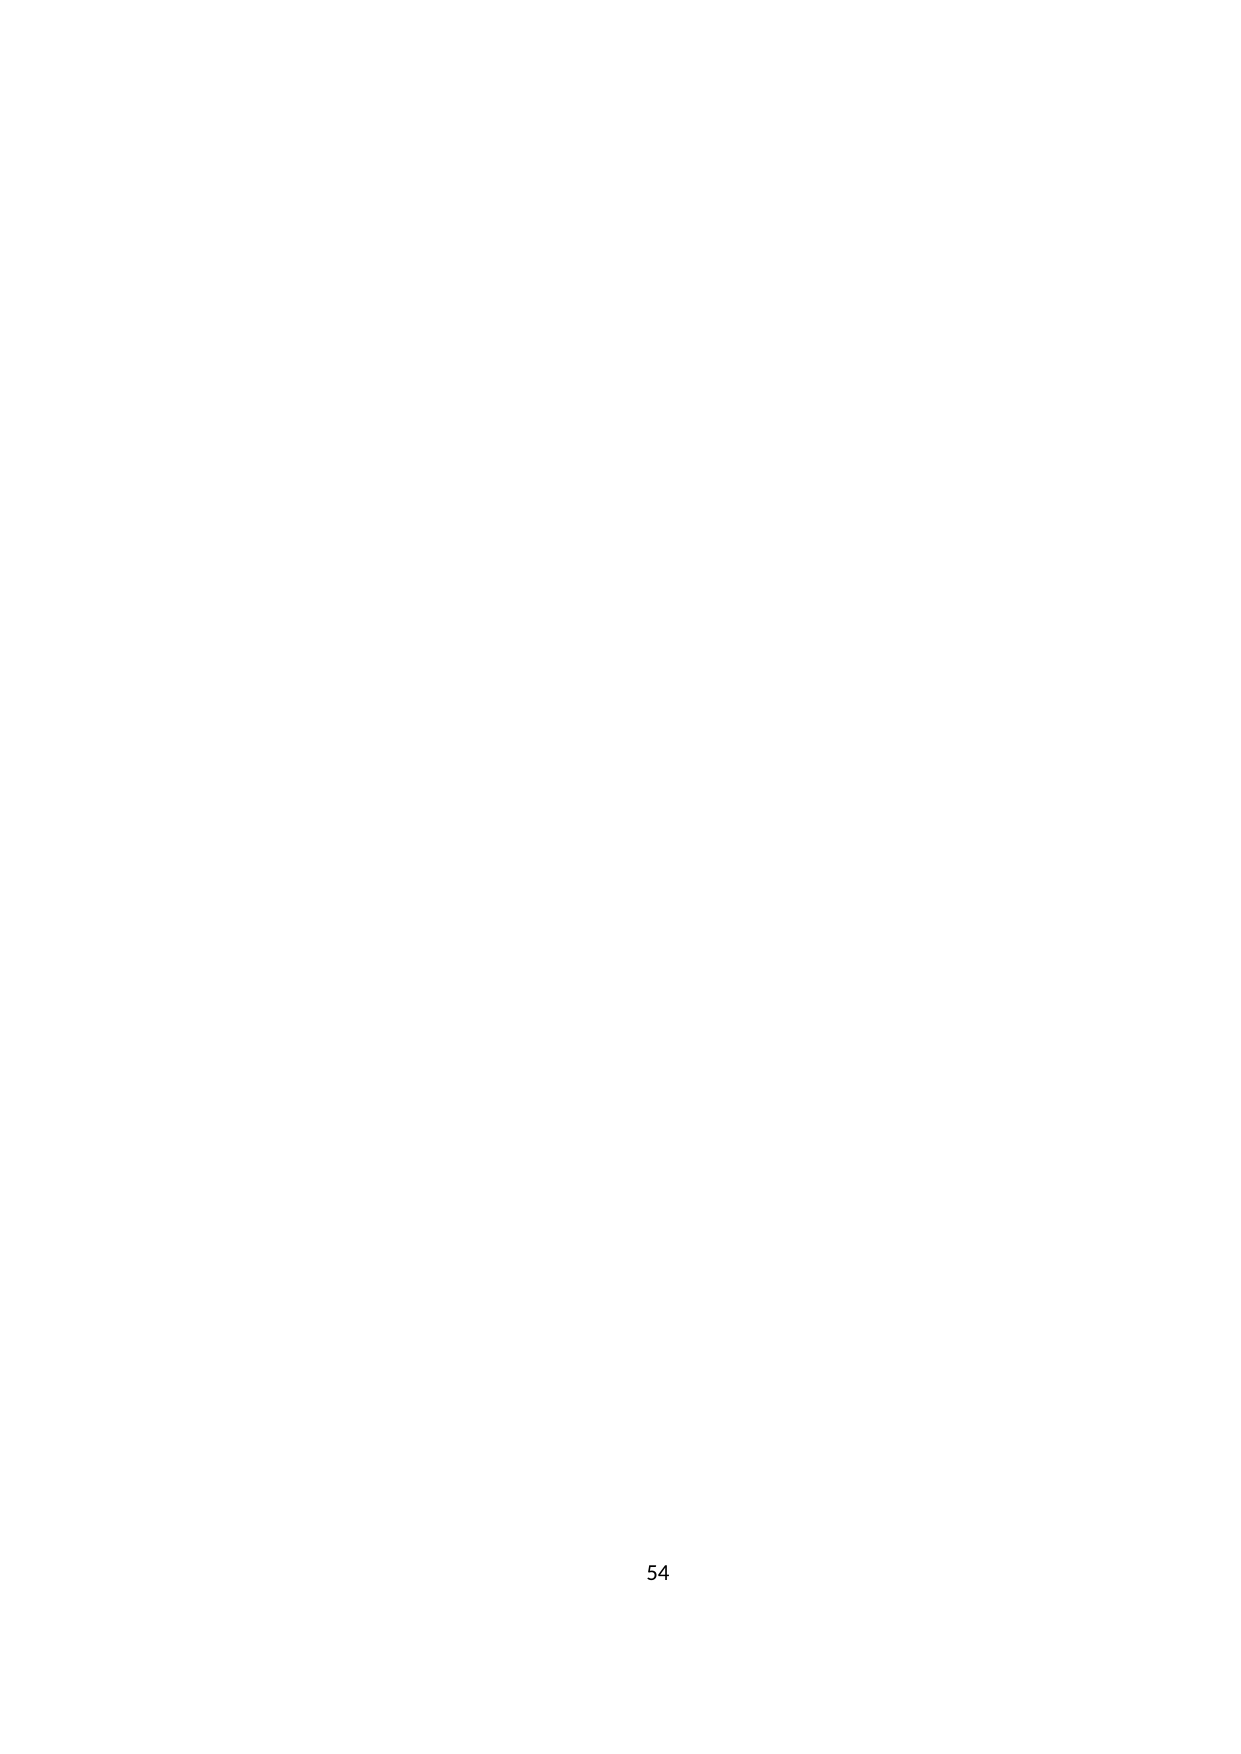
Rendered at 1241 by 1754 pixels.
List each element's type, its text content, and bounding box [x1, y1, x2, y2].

text 54 [646, 1558, 1154, 1586]
